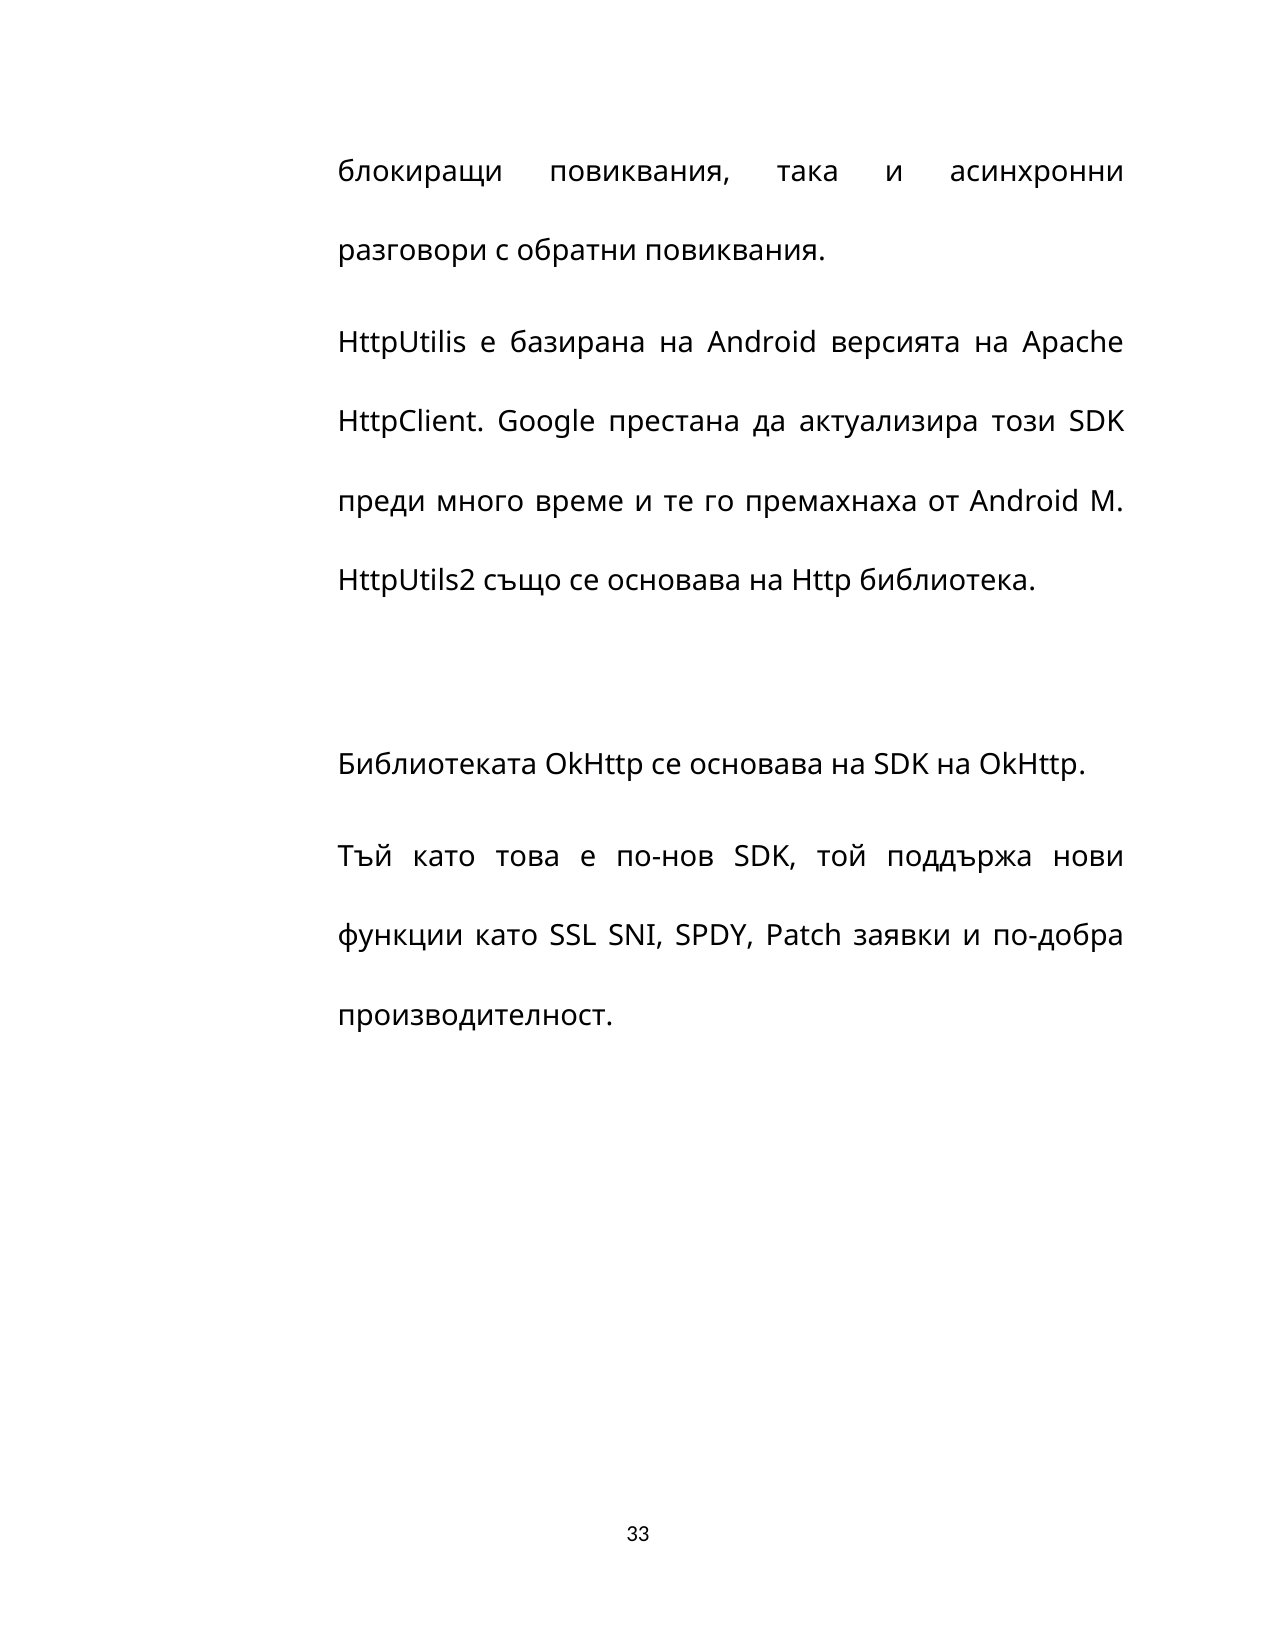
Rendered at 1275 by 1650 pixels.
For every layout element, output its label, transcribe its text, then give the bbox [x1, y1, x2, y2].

text HttpUtilis е базирана на Android версията на Apache HttpClient. Google престана да актуализира този SDK преди много време и те го премахнаха от Android M. HttpUtils2 също се основава на Http библиотека. [337, 321, 1125, 599]
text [337, 150, 1125, 269]
text Библиотеката OkHttp се основава на SDK на OkHttp. [337, 743, 1125, 783]
text Тъй като това е по-нов SDK, той поддържа нови функции като SSL SNI, SPDY, Patch заявки и по-добра производителност. [337, 835, 1125, 1033]
